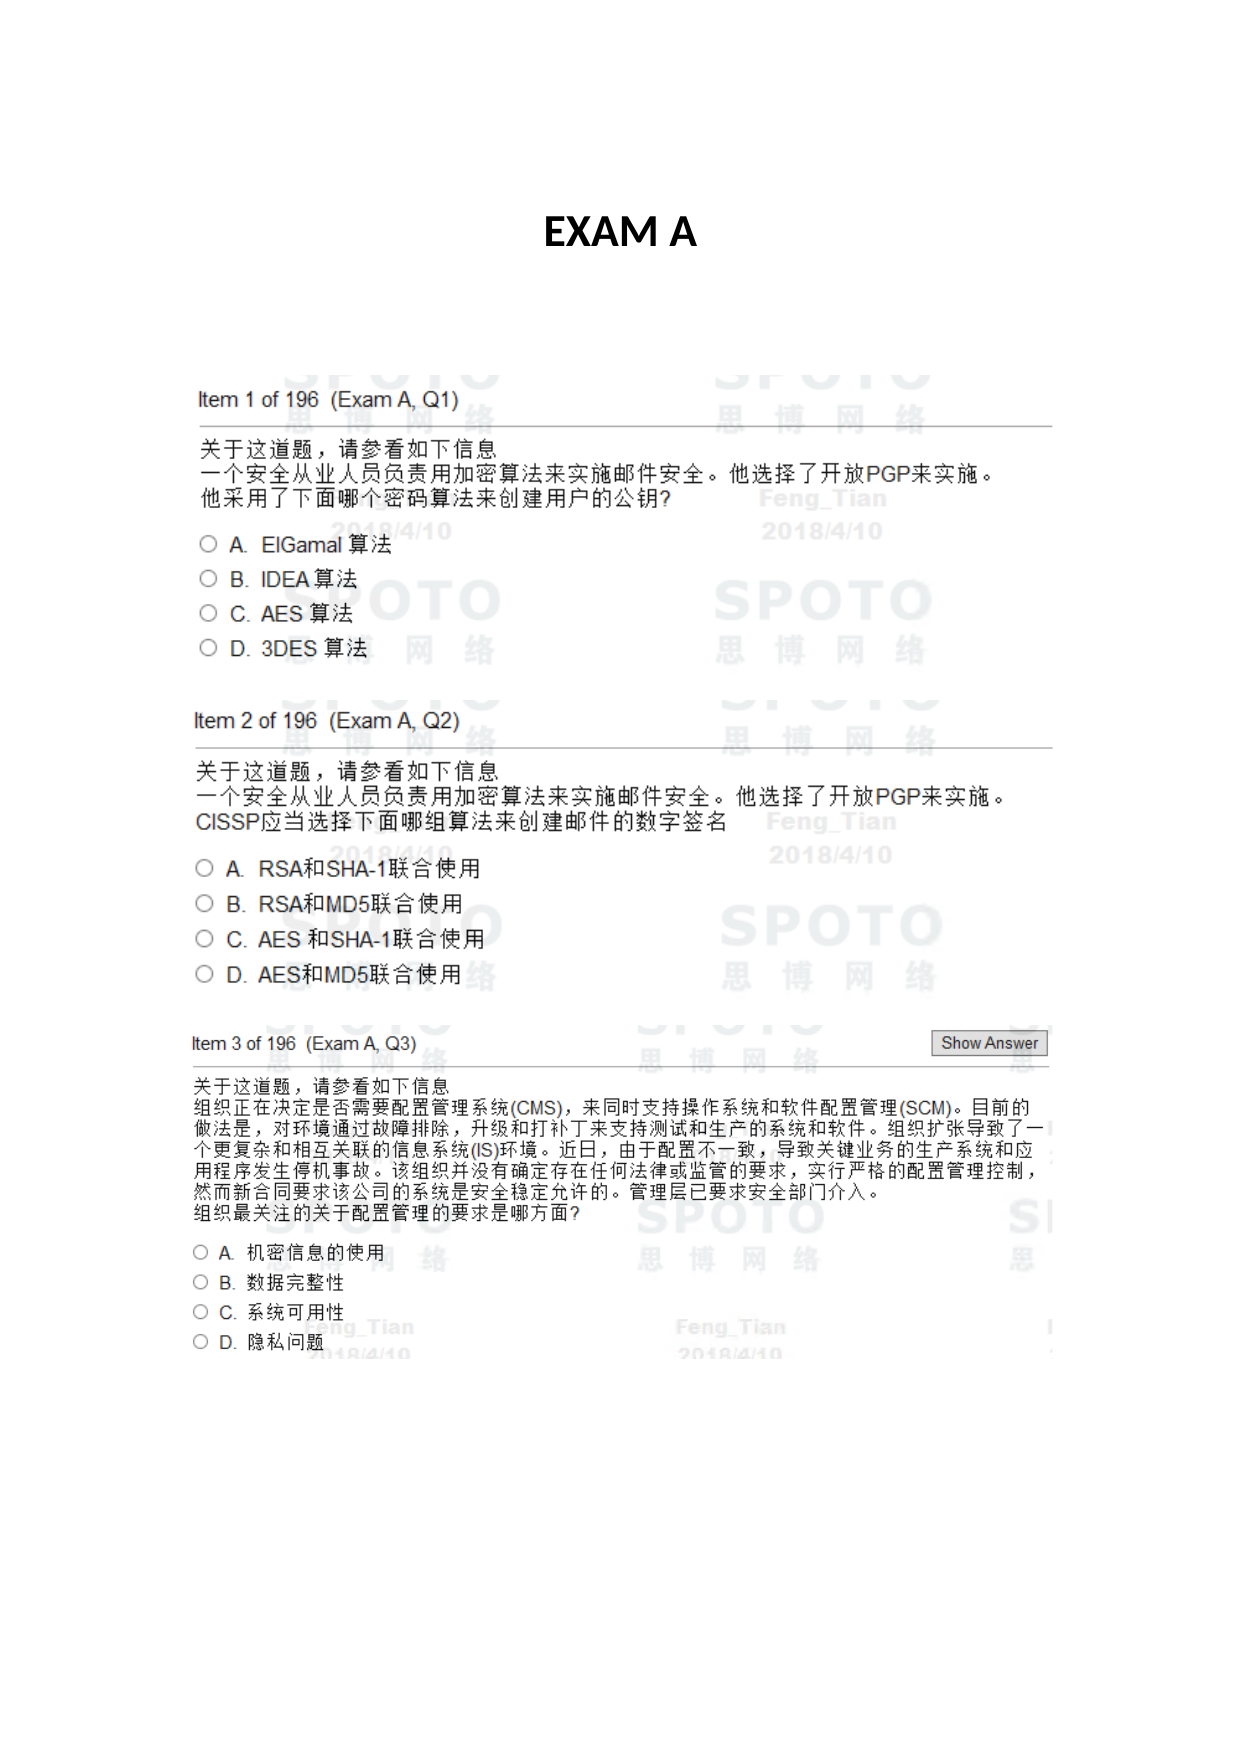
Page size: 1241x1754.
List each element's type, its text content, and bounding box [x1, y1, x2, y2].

picture [187, 375, 1053, 678]
subtitle EXAM A [187, 197, 1053, 262]
picture [187, 1025, 1053, 1359]
picture [187, 700, 1053, 1002]
